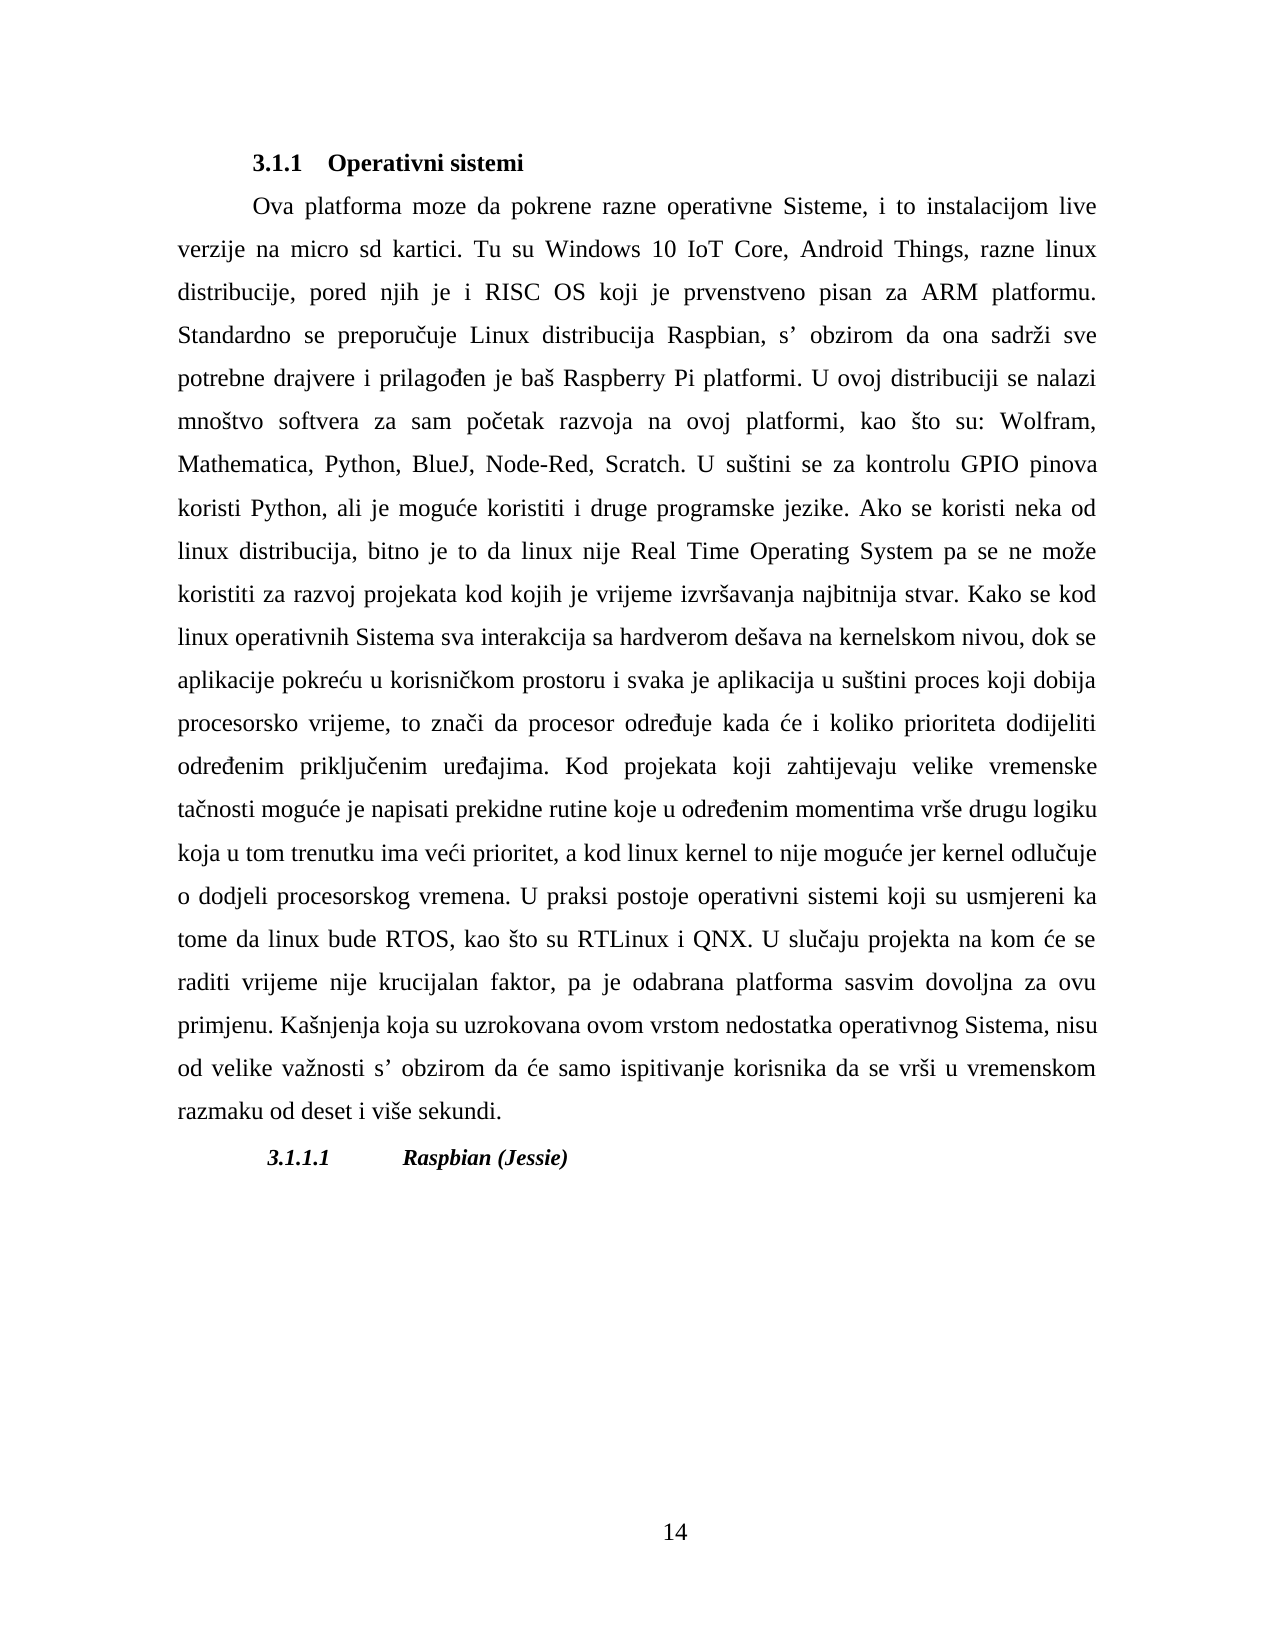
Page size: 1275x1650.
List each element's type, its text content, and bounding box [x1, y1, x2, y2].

subtitle Raspbian (Jessie) [267, 1144, 1098, 1170]
text Ova platforma moze da pokrene razne operativne Sisteme, i to instalacijom live verzije na micro sd kartici. Tu su Windows 10 IoT Core, Android Things, razne linux distribucije, pored njih je i RISC OS koji je prvenstveno pisan za ARM platformu. Standardno se preporučuje Linux distribucija Raspbian, s’ obzirom da ona sadrži sve potrebne drajvere i prilagođen je baš Raspberry Pi platformi. U ovoj distribuciji se nalazi mnoštvo softvera za sam početak razvoja na ovoj platformi, kao što su: Wolfram, Mathematica, Python, BlueJ, Node-Red, Scratch. U suštini se za kontrolu GPIO pinova koristi Python, ali je moguće koristiti i druge programske jezike. Ako se koristi neka od linux distribucija, bitno je to da linux nije Real Time Operating System pa se ne može koristiti za razvoj projekata kod kojih je vrijeme izvršavanja najbitnija stvar. Kako se kod linux operativnih Sistema sva interakcija sa hardverom dešava na kernelskom nivou, dok se aplikacije pokreću u korisničkom prostoru i svaka je aplikacija u suštini proces koji dobija procesorsko vrijeme, to znači da procesor određuje kada će i koliko prioriteta dodijeliti određenim priključenim uređajima. Kod projekata koji zahtijevaju velike vremenske tačnosti moguće je napisati prekidne rutine koje u određenim momentima vrše drugu logiku koja u tom trenutku ima veći prioritet, a kod linux kernel to nije moguće jer kernel odlučuje o dodjeli procesorskog vremena. U praksi postoje operativni sistemi koji su usmjereni ka tome da linux bude RTOS, kao što su RTLinux i QNX. U slučaju projekta na kom će se raditi vrijeme nije krucijalan faktor, pa je odabrana platforma sasvim dovoljna za ovu primjenu. Kašnjenja koja su uzrokovana ovom vrstom nedostatka operativnog Sistema, nisu od velike važnosti s’ obzirom da će samo ispitivanje korisnika da se vrši u vremenskom razmaku od deset i više sekundi. [177, 191, 1098, 1125]
subtitle Operativni sistemi [252, 148, 1098, 176]
